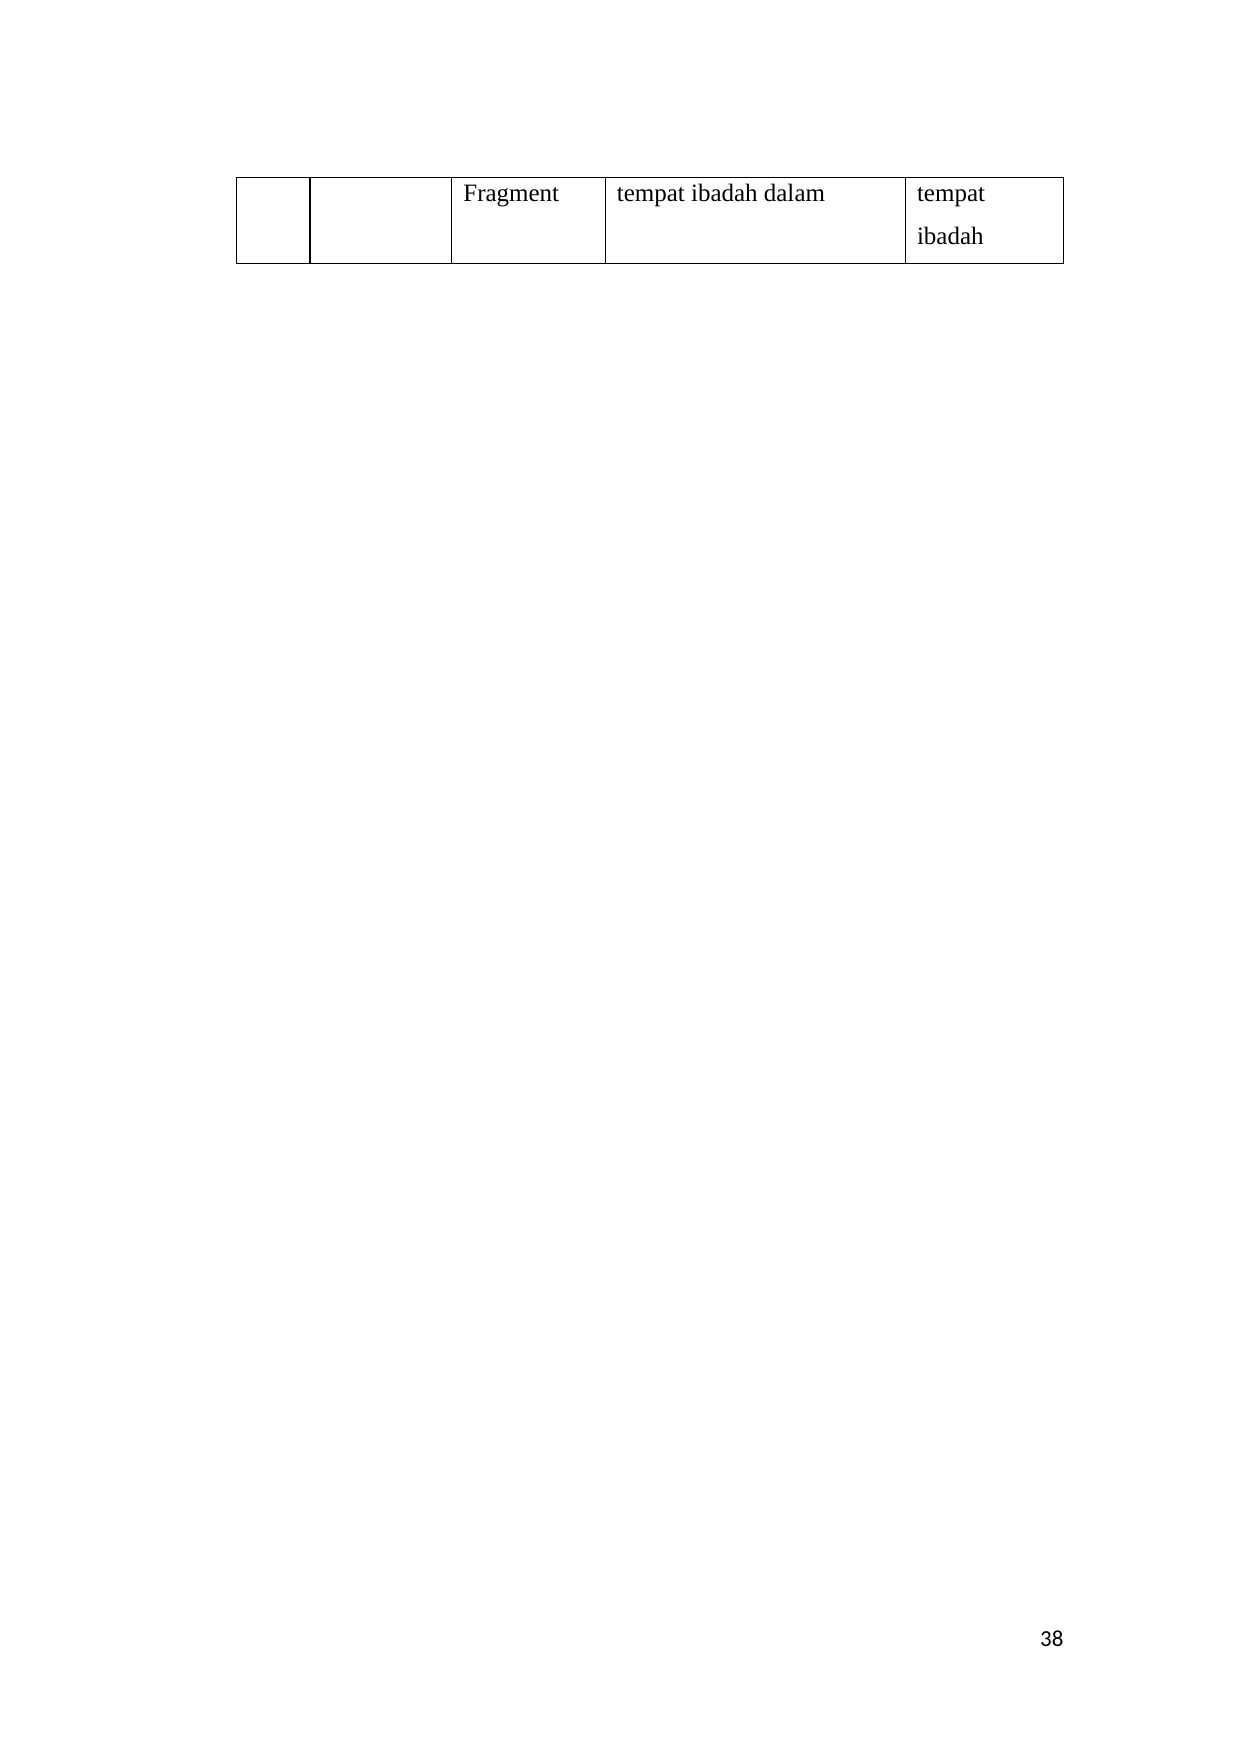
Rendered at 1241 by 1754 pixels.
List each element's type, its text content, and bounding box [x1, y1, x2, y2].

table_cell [906, 178, 1063, 263]
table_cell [606, 178, 905, 263]
table_cell Map Fragment [452, 178, 605, 263]
